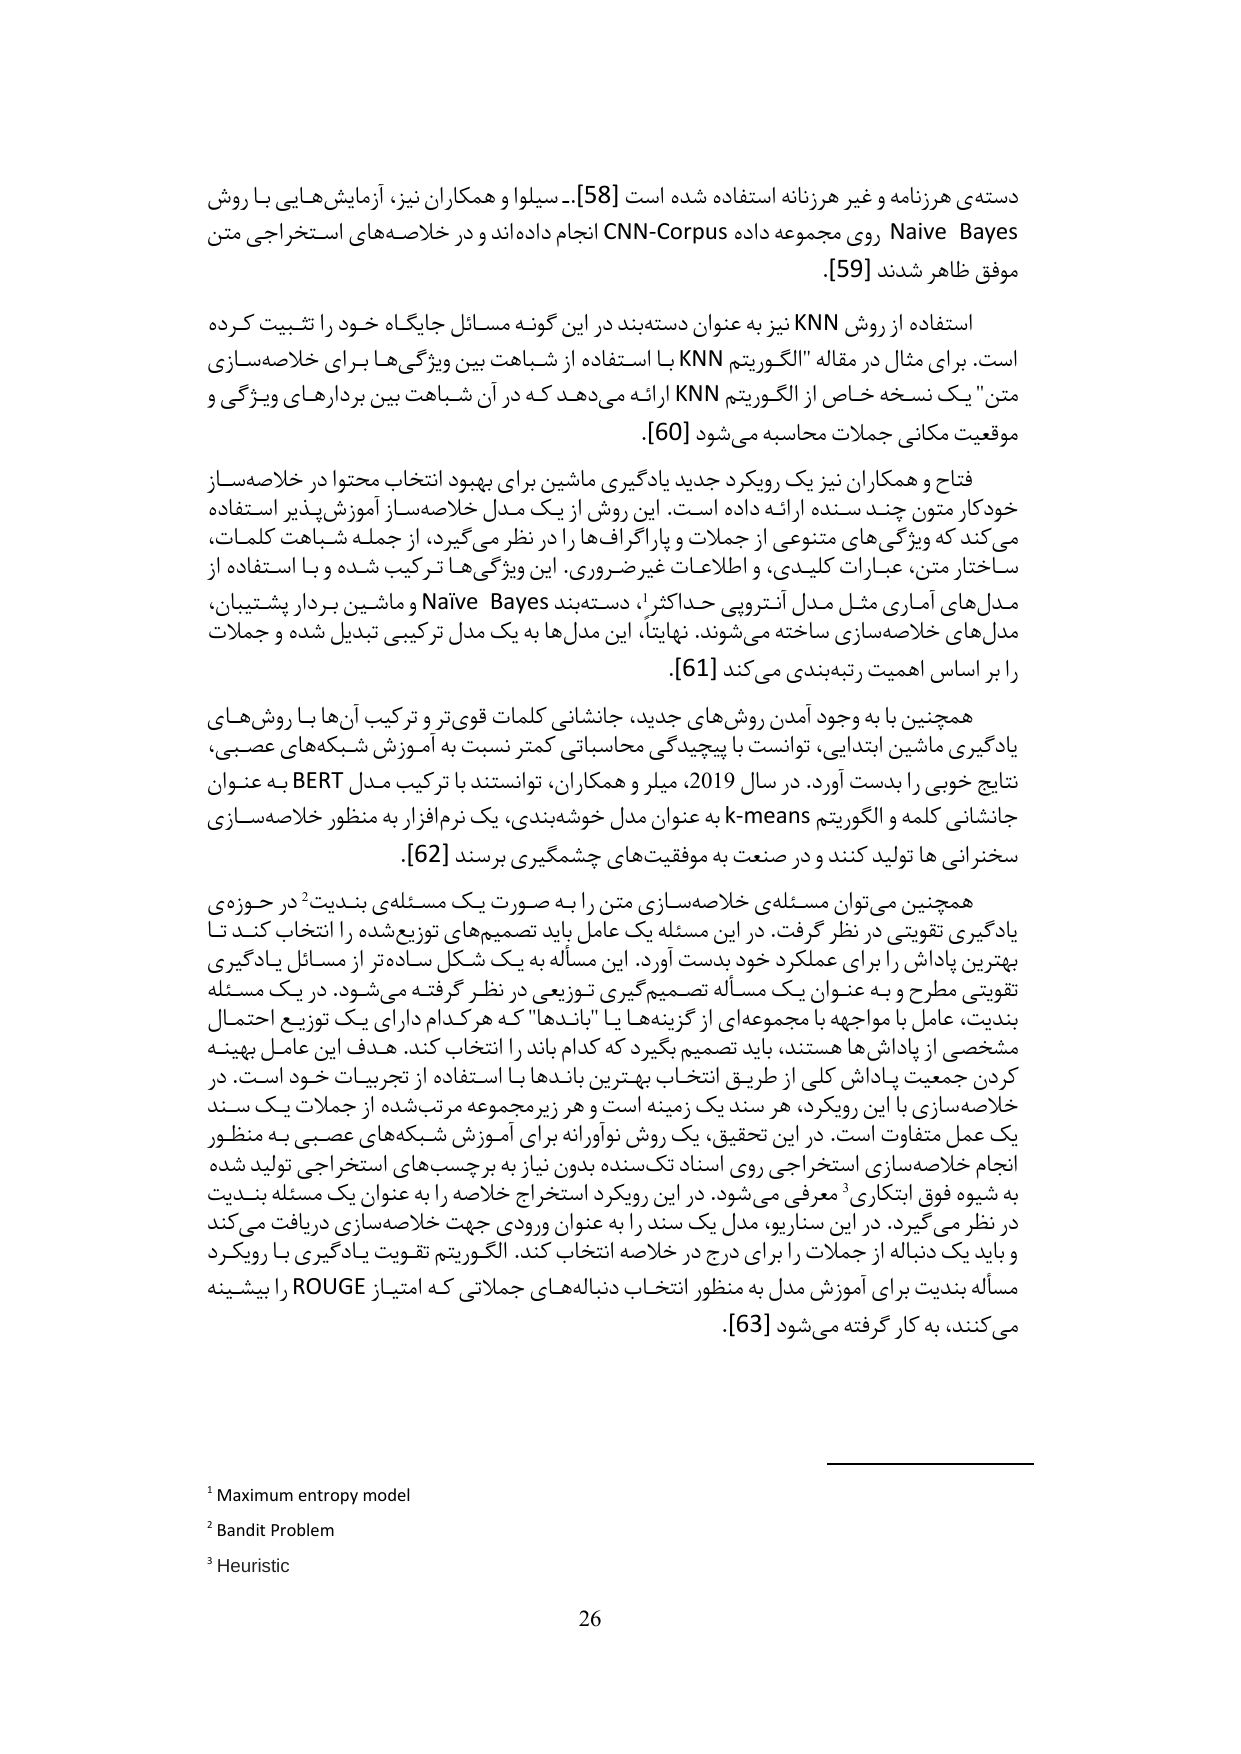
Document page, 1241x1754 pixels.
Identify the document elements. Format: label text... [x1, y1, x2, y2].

text فتاح و همکاران نیز یک رویکرد جدید یادگیری ماشین برای بهبود انتخاب محتوا در خلاصه‌ساز خودکار متون چند سنده ارائه داده است. این روش از یک مدل خلاصه‌ساز آموزش‌پذیر استفاده می‌کند که ویژگی‌های متنوعی از جملات و پاراگراف‌ها را در نظر می‌گیرد، از جمله شباهت کلمات، ساختار متن، عبارات کلیدی، و اطلاعات غیرضروری. این ویژگی‌ها ترکیب شده و با استفاده از مدل‌های آماری مثل مدل آنتروپی حداکثر، دسته‌بند Naïve Bayes و ماشین بردار پشتیبان، مدل‌های خلاصه‌سازی ساخته می‌شوند. نهایتاً، این مدل‌ها به یک مدل ترکیبی تبدیل شده و جملات را بر اساس اهمیت رتبه‌بندی می‌کند [61].Top of Form [207, 469, 1018, 686]
text همچنین با به وجود آمدن روش‌های جدید‌، جانشانی کلمات قوی‌تر و ترکیب آن‌ها با روش‌های یادگیری ماشین ابتدایی، توانست با پیچیدگی محاسباتی کمتر نسبت به آموزش شبکه‌های عصبی، نتایج خوبی را بدست آورد. در سال 2019، میلر و همکاران، توانستند با ترکیب مدل BERT به عنوان جانشانی کلمه و الگوریتم k-means به عنوان مدل خوشه‌بندی، یک نرم‌افزار به منظور خلاصه‌سازی سخنرانی ها تولید کنند و در صنعت به موفقیت‌های چشمگیری برسند [62]. [207, 706, 1018, 871]
text استفاده از روش KNN نیز به عنوان دسته‌بند در این گونه مسائل جایگاه خود را تثبیت کرده است. برای مثال در مقاله "الگوریتم KNN با استفاده از شباهت بین ویژگی‌ها برای خلاصه‌سازی متن" یک نسخه خاص از الگوریتم KNN ارائه می‌دهد که در آن شباهت بین بردار‌های ویژگی و موقعیت مکانی جملات محاسبه می‌شود [60]. [207, 306, 1018, 449]
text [207, 177, 1018, 287]
text همچنین می‌توان مسئله‌ی خلاصه‌سازی متن را به صورت یک مسئله‌ی بندیت در حوزه‌ی یادگیری تقویتی در نظر گرفت. در این مسئله یک عامل باید تصمیم‌های توزیع‌شده را انتخاب کند تا بهترین پاداش را برای عملکرد خود بدست آورد. این مسأله به یک شکل ساده‌تر از مسائل یادگیری تقویتی مطرح و به عنوان یک مسأله تصمیم‌گیری توزیعی در نظر گرفته می‌شود. در یک مسئله بندیت، عامل با مواجهه با مجموعه‌ای از گزینه‌ها یا "باندها" که هرکدام دارای یک توزیع احتمال مشخصی از پاداش‌ها هستند، باید تصمیم بگیرد که کدام باند را انتخاب کند. هدف این عامل بهینه کردن جمعیت پاداش کلی از طریق انتخاب بهترین باند‌ها با استفاده از تجربیات خود است. در خلاصه‌سازی با این رویکرد، هر سند یک زمینه است و هر زیرمجموعه مرتب‌شده از جملات یک سند یک عمل متفاوت است. در این تحقیق، یک روش نوآورانه برای آموزش شبکه‌های عصبی به منظور انجام خلاصه‌سازی استخراجی روی اسناد تک‌سنده بدون نیاز به برچسب‌های استخراجی تولید شده به شیوه فوق ابتکاری معرفی می‌شود. در این رویکرد استخراج خلاصه را به عنوان یک مسئله بندیت در نظر می‌گیرد. در این سناریو، مدل یک سند را به عنوان ورودی جهت خلاصه‌سازی دریافت می‌کند و باید یک دنباله از جملات را برای درج در خلاصه انتخاب کند. الگوریتم تقویت یادگیری با رویکرد مسأله بندیت برای آموزش مدل به منظور انتخاب دنباله‌های جملاتی که امتیاز ROUGE را بیشینه می‌کنند، به کار گرفته می‌شود [63]. [207, 891, 1018, 1342]
